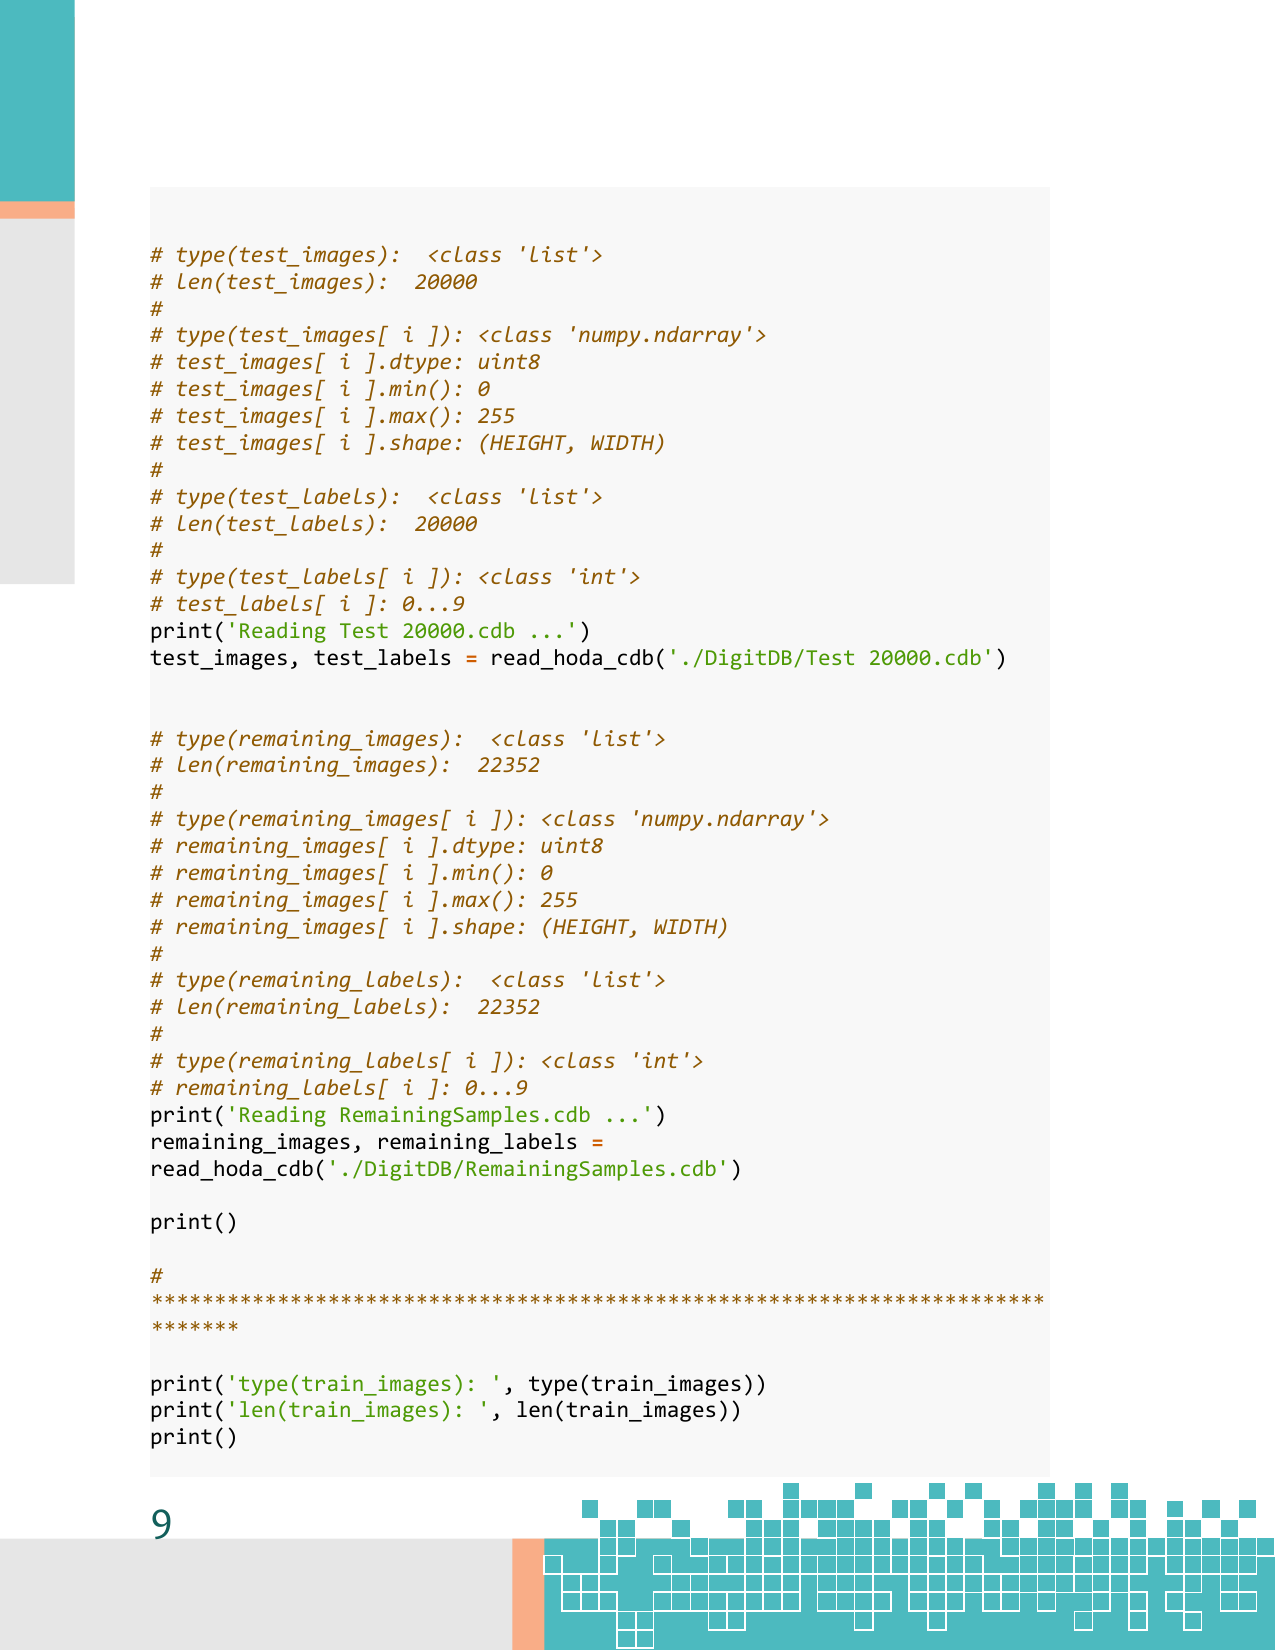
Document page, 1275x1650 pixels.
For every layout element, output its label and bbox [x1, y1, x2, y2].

text [150, 187, 1050, 1477]
